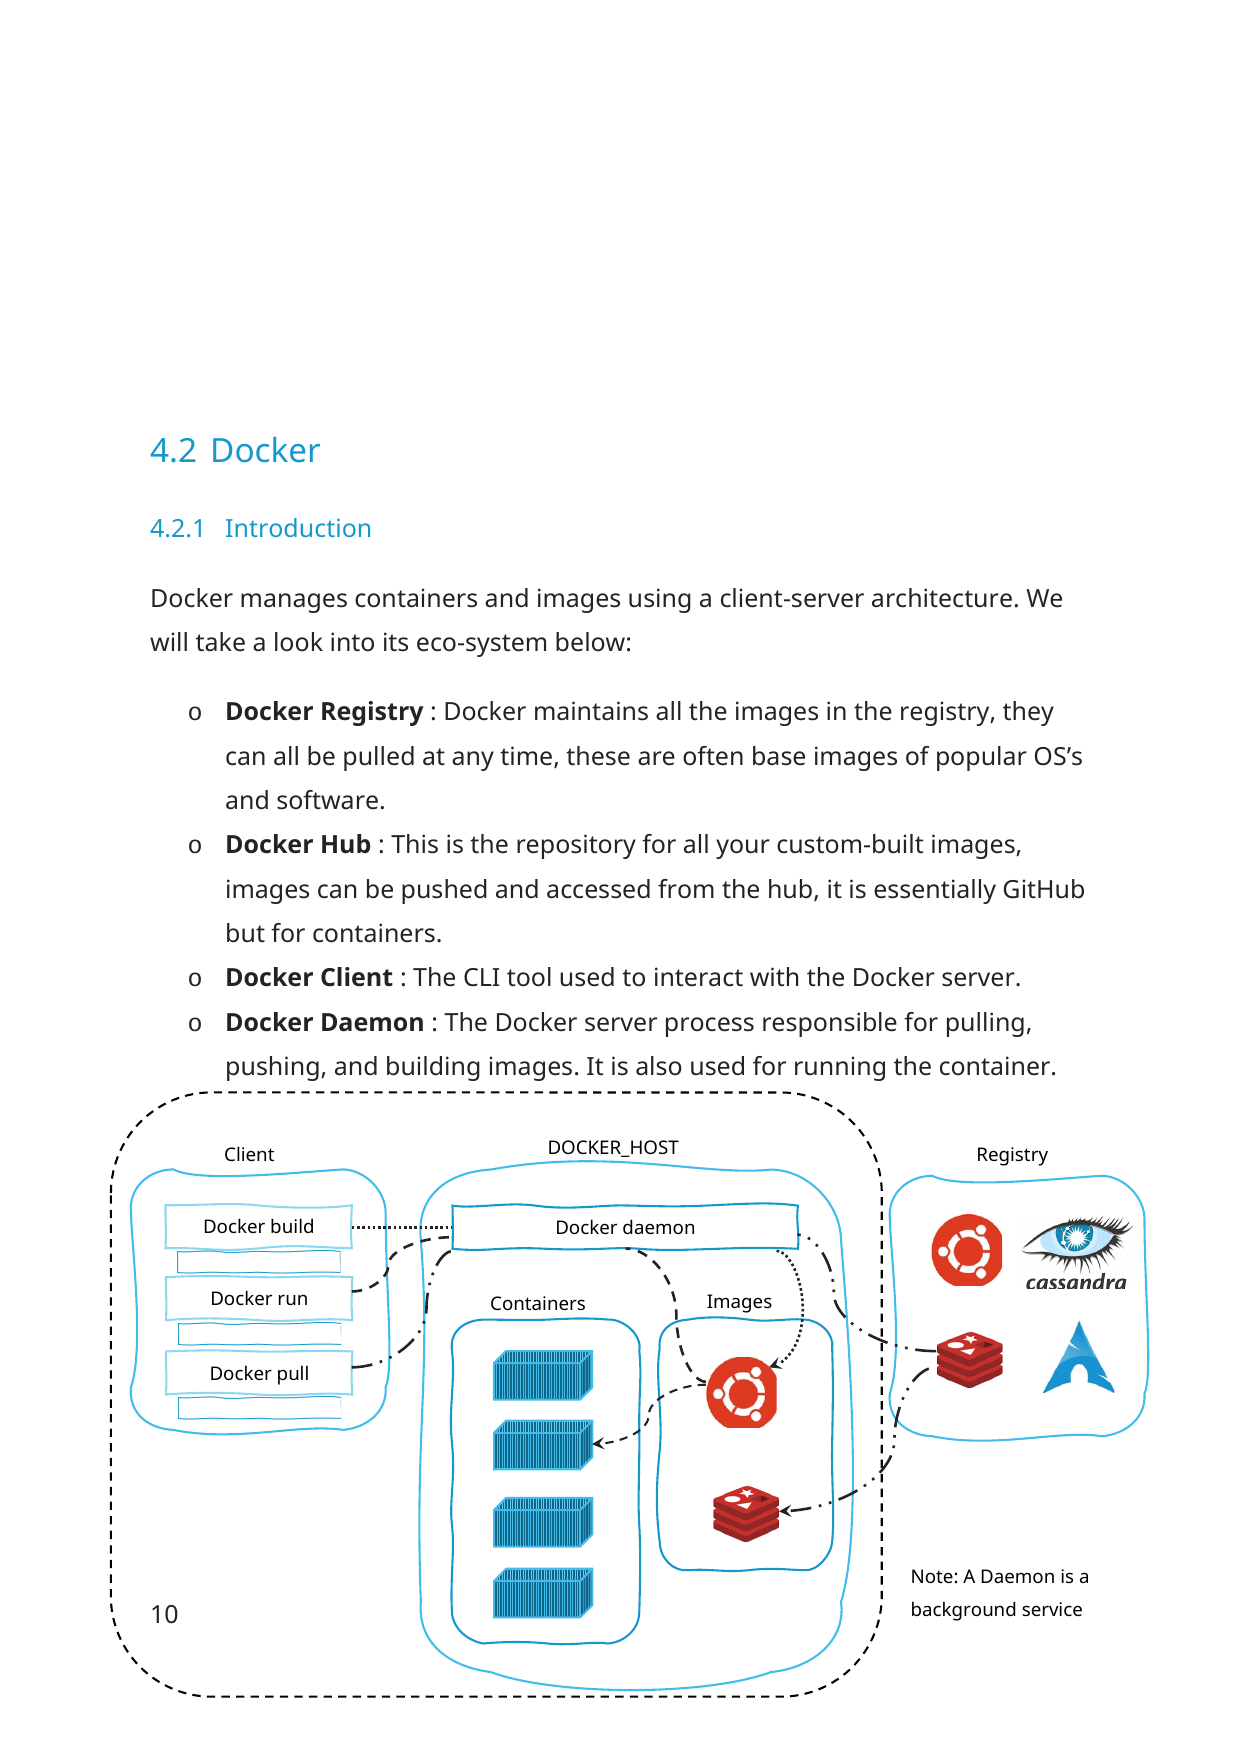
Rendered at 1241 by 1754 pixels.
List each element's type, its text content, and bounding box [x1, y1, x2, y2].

picture [706, 1357, 777, 1428]
list Docker Daemon : The Docker server process responsible for pulling, pushing, and building images. It is also used for running the container. [187, 1004, 1090, 1083]
picture [177, 1321, 342, 1346]
picture [931, 1214, 1003, 1286]
subtitle Docker [150, 427, 1090, 472]
list Docker Client : The CLI tool used to interact with the Docker server. [187, 960, 1090, 994]
picture [912, 1302, 1025, 1416]
list Docker Hub : This is the repository for all your custom-built images, images can be pushed and accessed from the hub, it is essentially GitHub but for containers. [187, 827, 1090, 950]
text Docker manages containers and images using a client-server architecture. We will take a look into its eco-system below: [150, 580, 1090, 659]
picture [1042, 1320, 1115, 1393]
picture [689, 1456, 802, 1569]
picture [177, 1395, 342, 1420]
subtitle Introduction [150, 511, 1090, 545]
list Docker Registry : Docker maintains all the images in the registry, they can all be pulled at any time, these are often base images of popular OS’s and software. [187, 694, 1090, 817]
picture [176, 1249, 341, 1274]
picture [1019, 1213, 1134, 1289]
